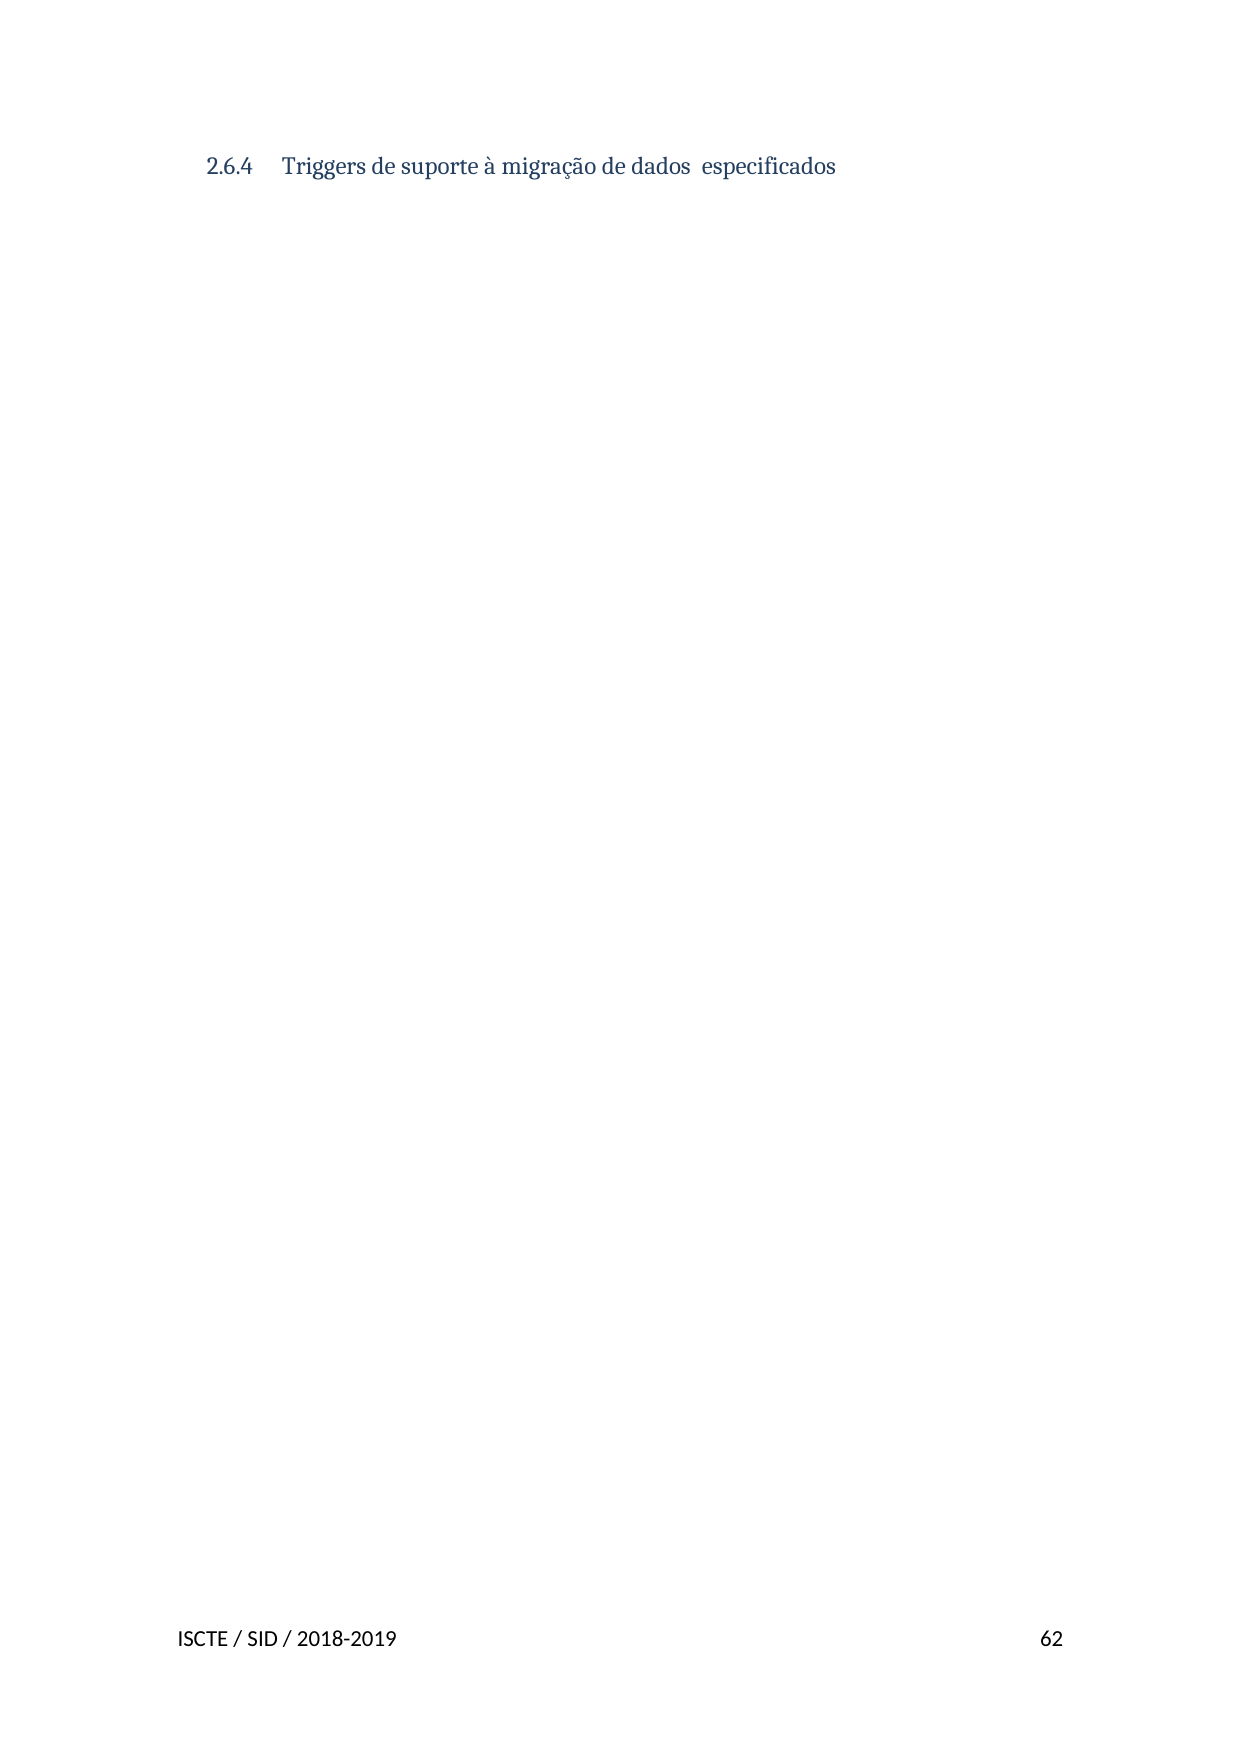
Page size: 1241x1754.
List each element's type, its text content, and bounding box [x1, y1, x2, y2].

subtitle Triggers de suporte à migração de dados especificados [207, 152, 1063, 181]
